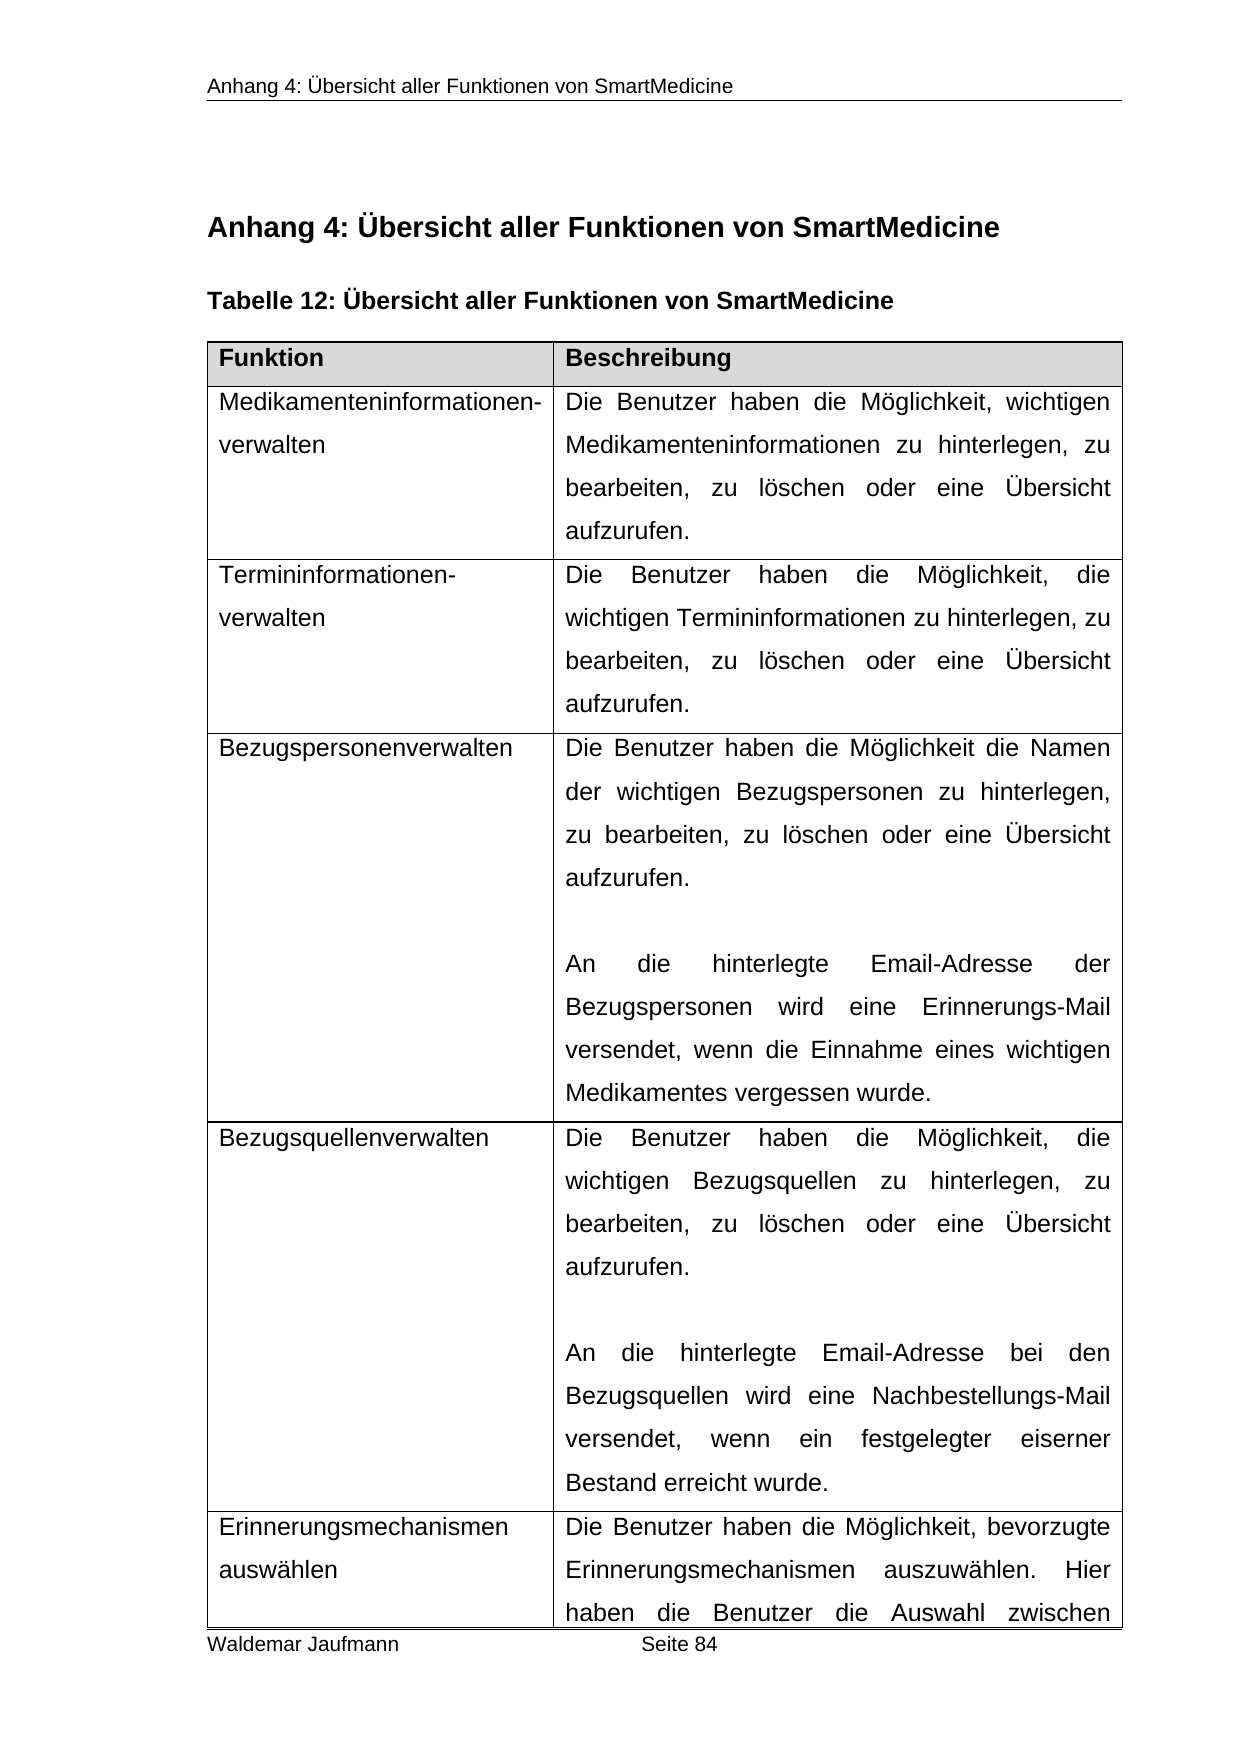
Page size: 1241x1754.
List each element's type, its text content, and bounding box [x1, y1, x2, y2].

subtitle Anhang 4: Übersicht aller Funktionen von SmartMedicine [207, 211, 1122, 244]
table_cell Medikamenteninformationen-verwalten [208, 387, 553, 559]
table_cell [208, 1512, 553, 1627]
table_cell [554, 1512, 1122, 1627]
table_header Funktion [208, 343, 553, 386]
text Tabelle 12: Übersicht aller Funktionen von SmartMedicine [207, 286, 1122, 314]
table_cell Bezugspersonenverwalten [208, 734, 553, 1121]
table_cell Termininformationen-verwalten [208, 560, 553, 732]
table_cell Die Benutzer haben die Möglichkeit die Namen der wichtigen Bezugspersonen zu hinterlegen, zu bearbeiten, zu löschen oder eine Übersicht aufzurufen. An die hinterlegte Email-Adresse der Bezugspersonen wird eine Erinnerungs-Mail versendet, wenn die Einnahme eines wichtigen Medikamentes vergessen wurde. [554, 734, 1122, 1121]
table_cell Die Benutzer haben die Möglichkeit, die wichtigen Bezugsquellen zu hinterlegen, zu bearbeiten, zu löschen oder eine Übersicht aufzurufen. An die hinterlegte Email-Adresse bei den Bezugsquellen wird eine Nachbestellungs-Mail versendet, wenn ein festgelegter eiserner Bestand erreicht wurde. [554, 1123, 1122, 1511]
table_cell Die Benutzer haben die Möglichkeit, die wichtigen Termininformationen zu hinterlegen, zu bearbeiten, zu löschen oder eine Übersicht aufzurufen. [554, 560, 1122, 732]
table_cell Bezugsquellenverwalten [208, 1123, 553, 1511]
table_cell Die Benutzer haben die Möglichkeit, wichtigen Medikamenteninformationen zu hinterlegen, zu bearbeiten, zu löschen oder eine Übersicht aufzurufen. [554, 387, 1122, 559]
table_header Beschreibung [554, 343, 1122, 386]
